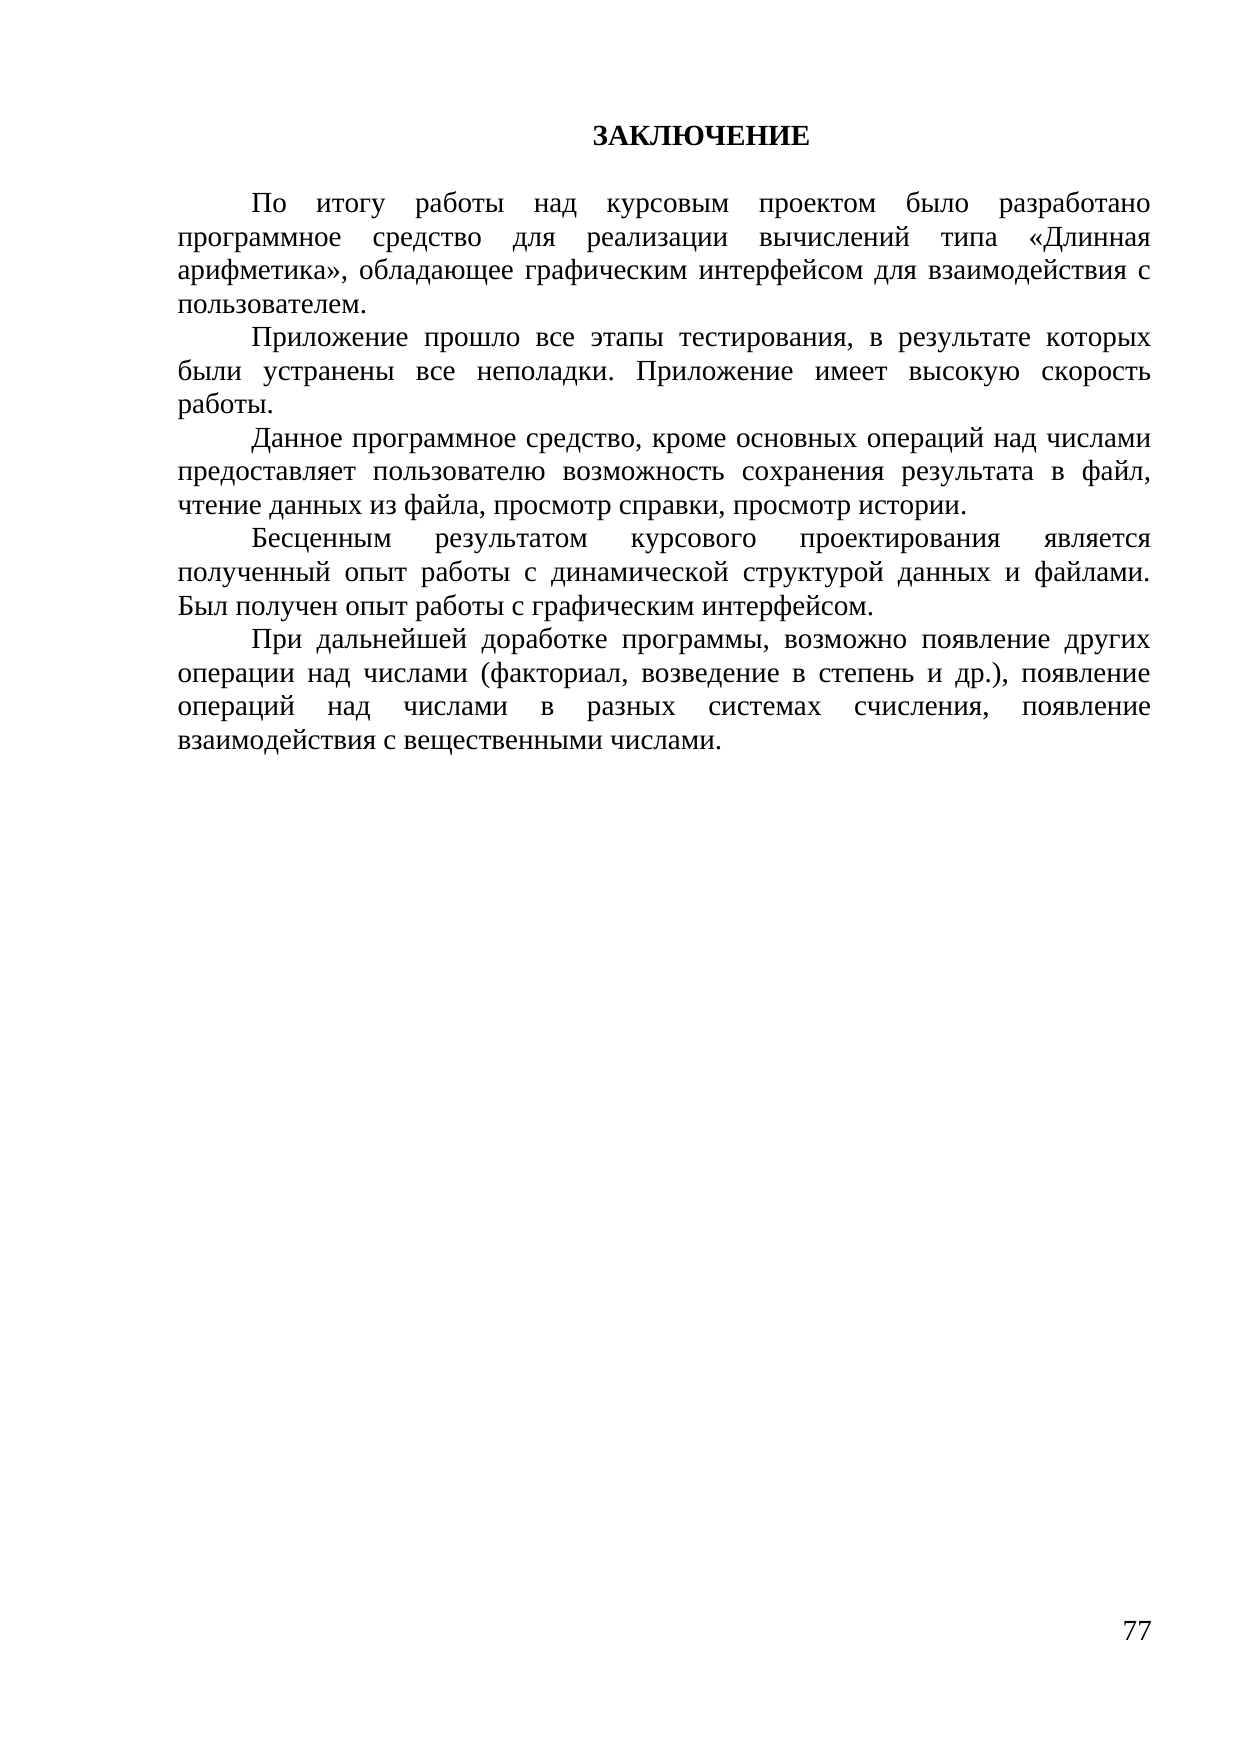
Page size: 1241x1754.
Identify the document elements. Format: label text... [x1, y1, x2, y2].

text Приложение прошло все этапы тестирования, в результате которых были устранены все неполадки. Приложение имеет высокую скорость работы. [177, 319, 1152, 420]
text По итогу работы над курсовым проектом было разработано программное средство для реализации вычислений типа «Длинная арифметика», обладающее графическим интерфейсом для взаимодействия с пользователем. [177, 185, 1152, 319]
text При дальнейшей доработке программы, возможно появление других операции над числами (факториал, возведение в степень и др.), появление операций над числами в разных системах счисления, появление взаимодействия с вещественными числами. [177, 621, 1152, 755]
text Бесценным результатом курсового проектирования является полученный опыт работы с динамической структурой данных и файлами. Был получен опыт работы с графическим интерфейсом. [177, 521, 1152, 621]
text Заключение [177, 118, 1152, 152]
text Данное программное средство, кроме основных операций над числами предоставляет пользователю возможность сохранения результата в файл, чтение данных из файла, просмотр справки, просмотр истории. [177, 420, 1152, 521]
